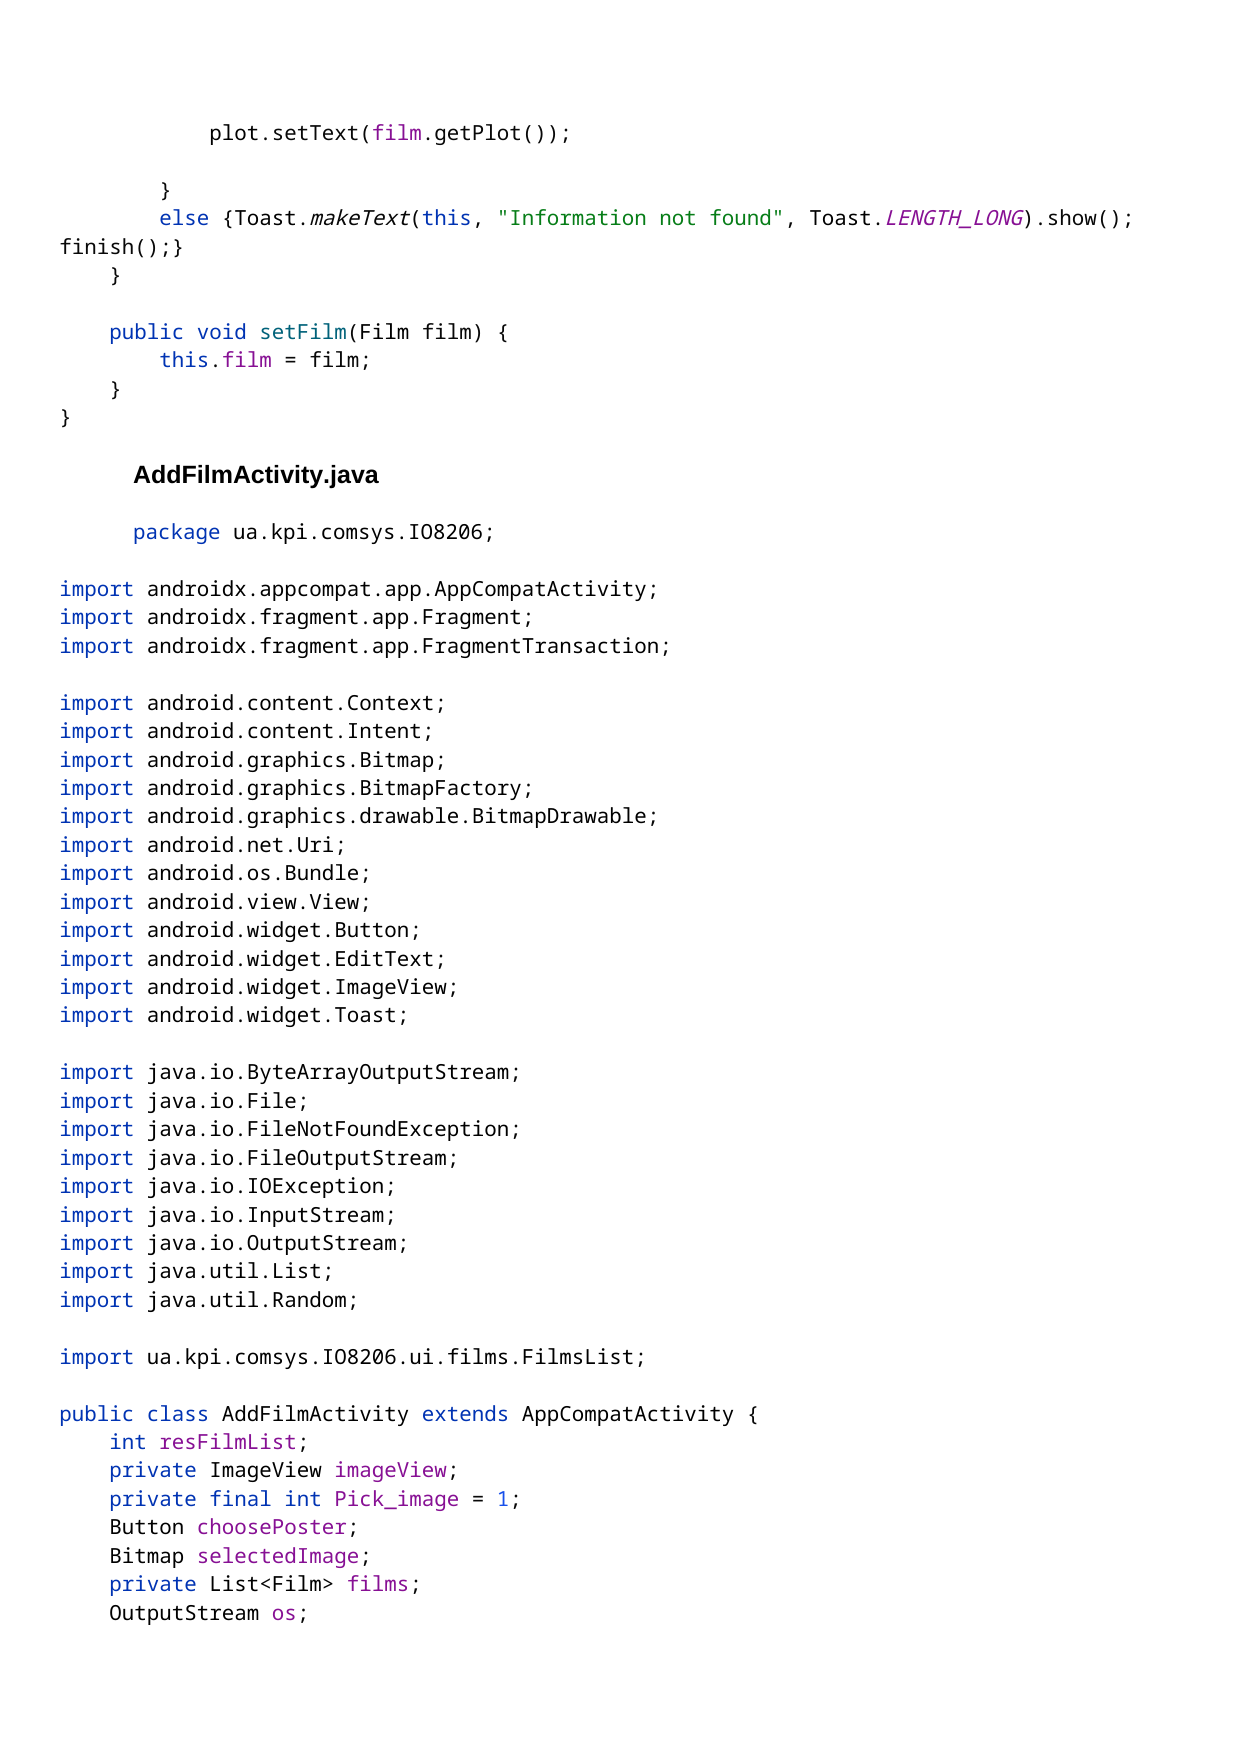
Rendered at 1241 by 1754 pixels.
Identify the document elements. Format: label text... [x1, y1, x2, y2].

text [59, 517, 1196, 1626]
text AddFilmActivity.java [59, 460, 1196, 488]
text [59, 118, 1196, 431]
